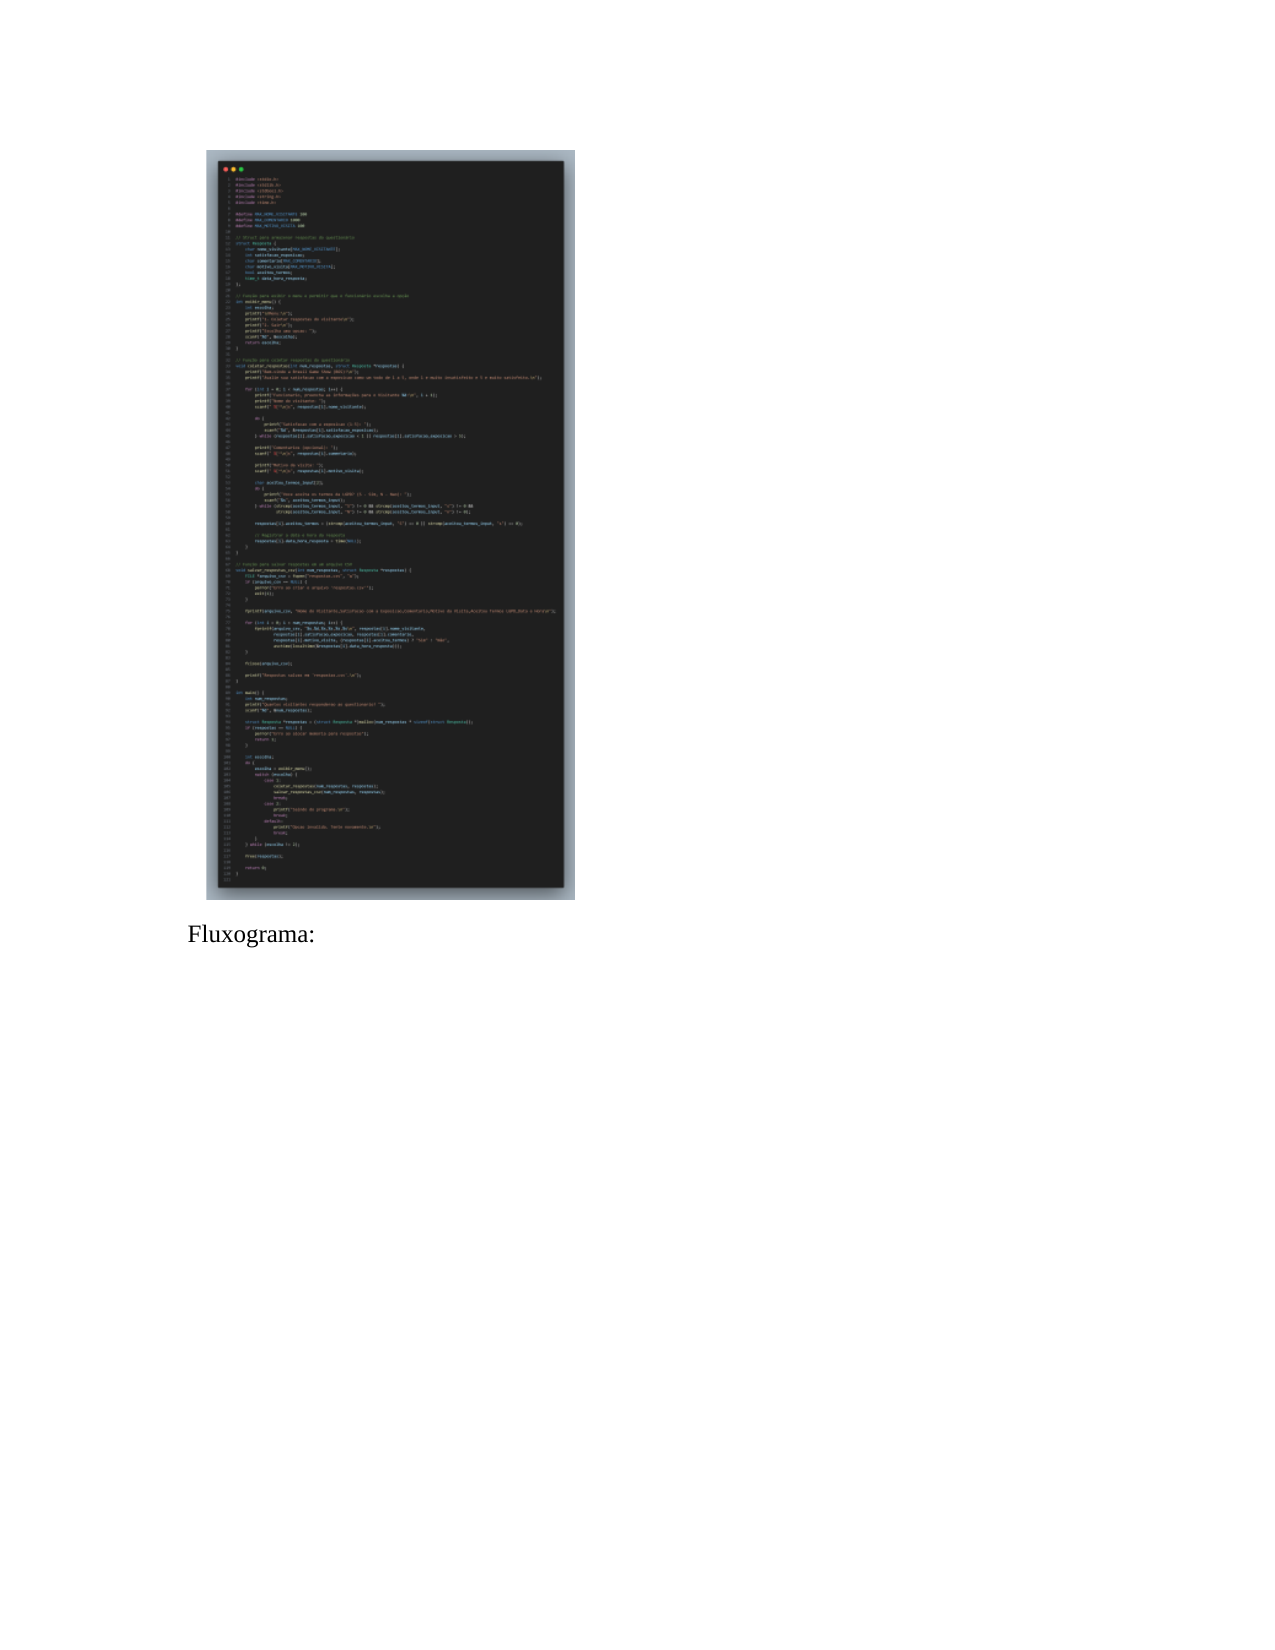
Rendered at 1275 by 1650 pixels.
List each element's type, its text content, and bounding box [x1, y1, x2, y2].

text Fluxograma: [187, 919, 1087, 948]
